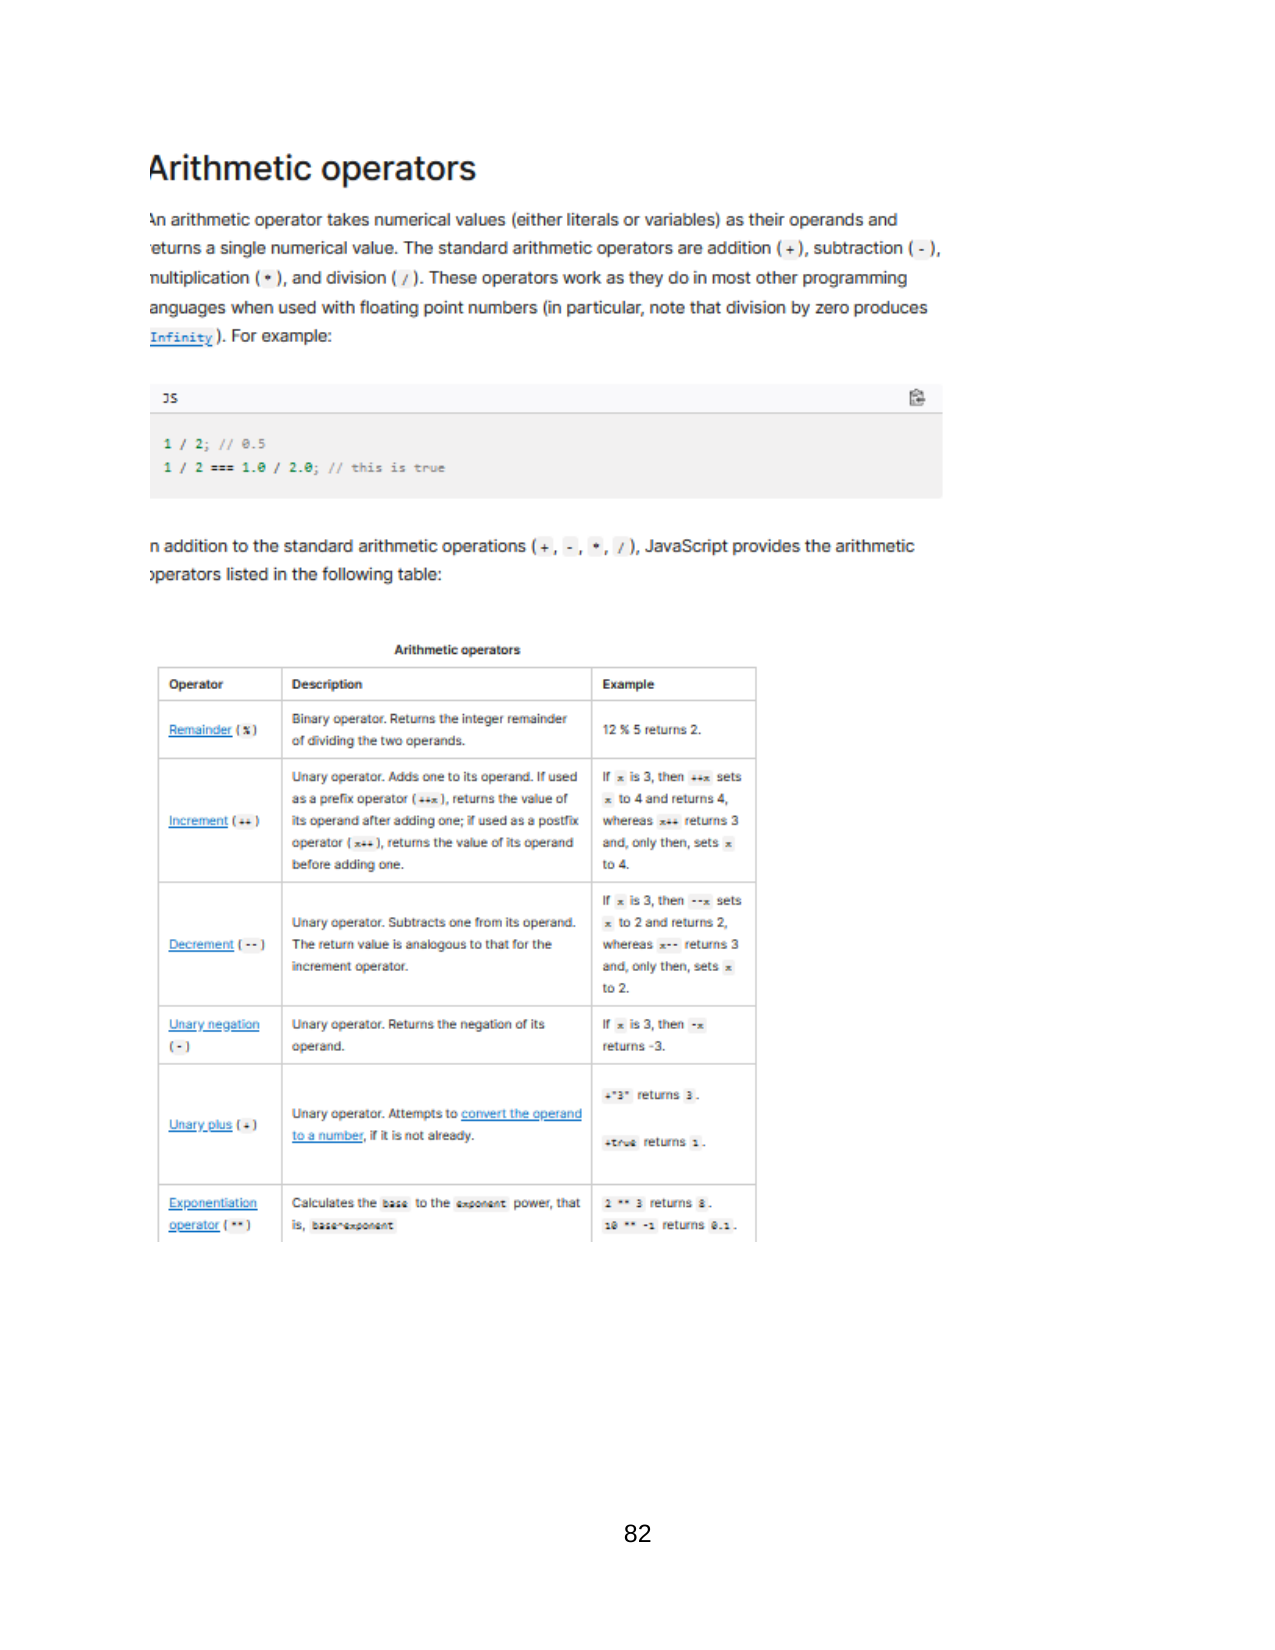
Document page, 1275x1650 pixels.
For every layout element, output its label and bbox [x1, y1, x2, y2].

picture [150, 631, 768, 1242]
picture [150, 150, 946, 593]
